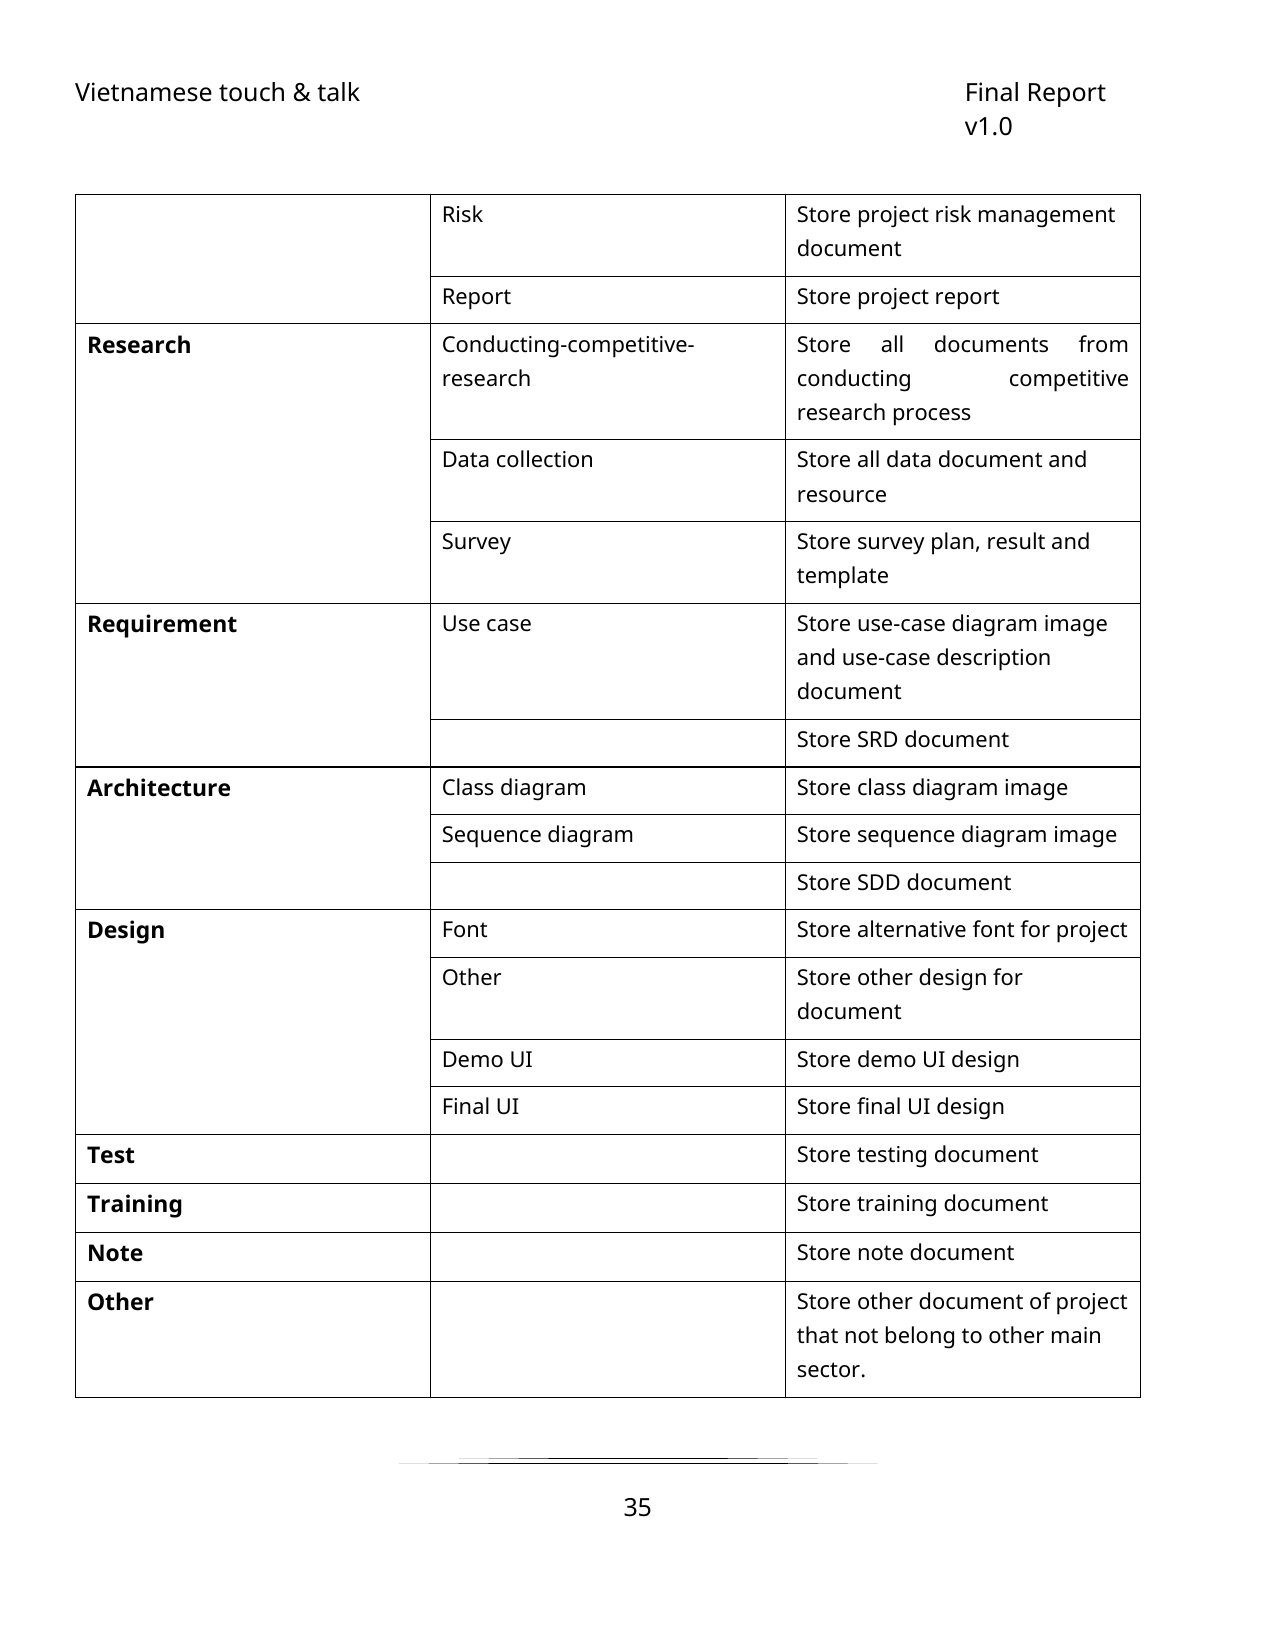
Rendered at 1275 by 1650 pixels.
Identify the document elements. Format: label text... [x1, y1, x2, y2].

table_cell Store training document [786, 1184, 1140, 1232]
table_cell [431, 1233, 785, 1281]
table_cell Design [76, 910, 430, 1134]
table_cell Data collection [431, 440, 785, 521]
table_cell Requirement [76, 604, 430, 766]
table_cell Store final UI design [786, 1087, 1140, 1134]
table_cell Store demo UI design [786, 1040, 1140, 1086]
table_cell Store other design for document [786, 958, 1140, 1038]
table_cell Store alternative font for project [786, 910, 1140, 957]
table_cell Training [76, 1184, 430, 1232]
table_cell Demo UI [431, 1040, 785, 1086]
table_cell [431, 1184, 785, 1232]
table_cell Store survey plan, result and template [786, 522, 1140, 603]
table_cell [431, 1135, 785, 1183]
table_cell Store SRD document [786, 720, 1140, 766]
table_cell Sequence diagram [431, 815, 785, 862]
table_cell Store SDD document [786, 863, 1140, 909]
table_cell Store project risk management document [786, 195, 1140, 276]
table_cell Class diagram [431, 768, 785, 814]
table_cell Store use-case diagram image and use-case description document [786, 604, 1140, 719]
table_cell Store all documents from conducting competitive research process [786, 324, 1140, 439]
table_cell [431, 1282, 785, 1397]
table_cell Other [431, 958, 785, 1038]
table_cell Research [76, 324, 430, 603]
table_cell Store project report [786, 277, 1140, 323]
table_cell Risk [431, 195, 785, 276]
table_cell Store testing document [786, 1135, 1140, 1183]
table_cell Survey [431, 522, 785, 603]
table_cell Store note document [786, 1233, 1140, 1281]
table_cell Test [76, 1135, 430, 1183]
table_cell Store sequence diagram image [786, 815, 1140, 862]
table_cell Final UI [431, 1087, 785, 1134]
table_cell Conducting-competitive-research [431, 324, 785, 439]
table_cell Report [431, 277, 785, 323]
table_cell Store other document of project that not belong to other main sector. [786, 1282, 1140, 1397]
table_cell [431, 720, 785, 766]
table_cell [431, 863, 785, 909]
table_cell Store class diagram image [786, 768, 1140, 814]
table_cell Store all data document and resource [786, 440, 1140, 521]
table_cell Font [431, 910, 785, 957]
table_cell Use case [431, 604, 785, 719]
table_cell Other [76, 1282, 430, 1397]
table_cell Architecture [76, 768, 430, 909]
table_cell Note [76, 1233, 430, 1281]
